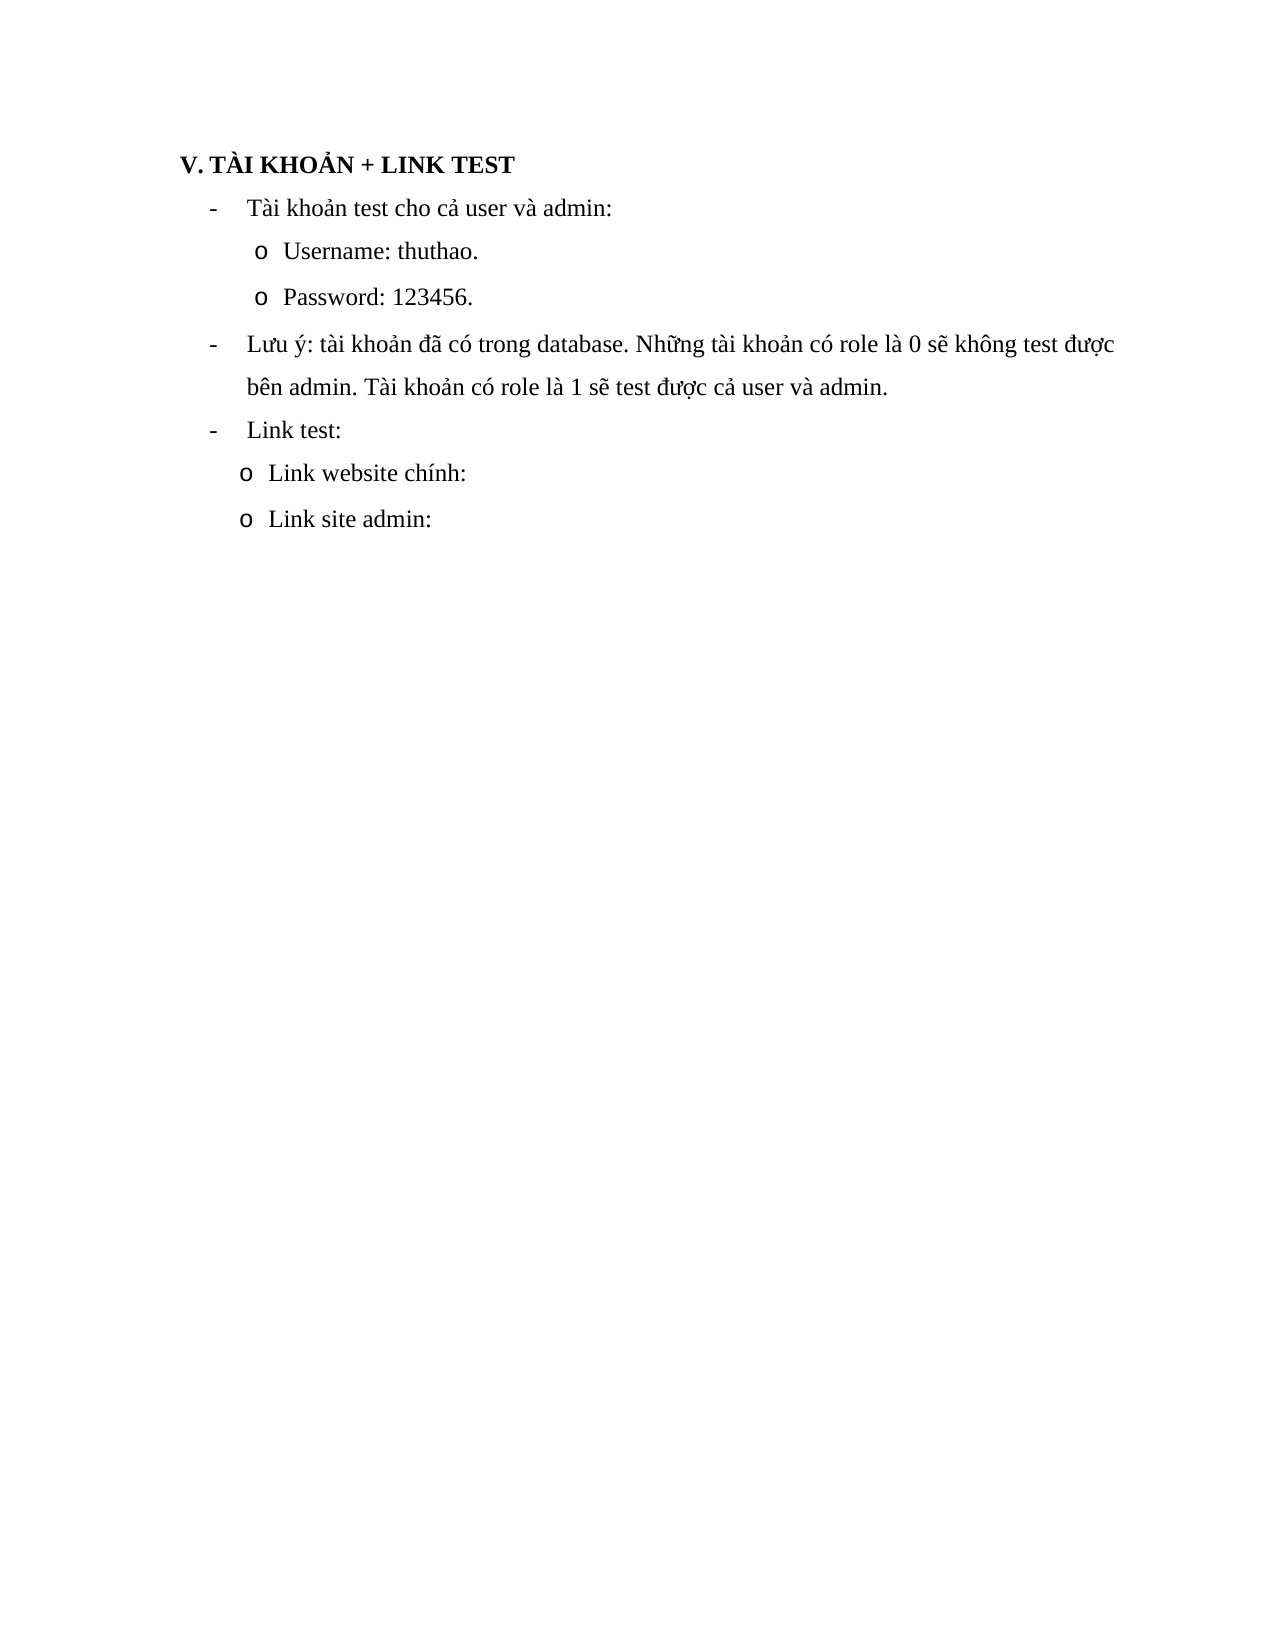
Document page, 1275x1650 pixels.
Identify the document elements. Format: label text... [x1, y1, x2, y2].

list Link site admin: [239, 504, 1125, 535]
list Lưu ý: tài khoản đã có trong database. Những tài khoản có role là 0 sẽ không test được bên admin. Tài khoản có role là 1 sẽ test được cả user và admin. [209, 329, 1125, 401]
list Link website chính: [239, 458, 1125, 489]
list Username: thuthao. [253, 236, 1125, 267]
list Link test: [209, 415, 1125, 444]
list Tài khoản test cho cả user và admin: [209, 193, 1125, 222]
list TÀI KHOẢN + LINK TEST [179, 150, 1125, 179]
list Password: 123456. [253, 282, 1125, 313]
